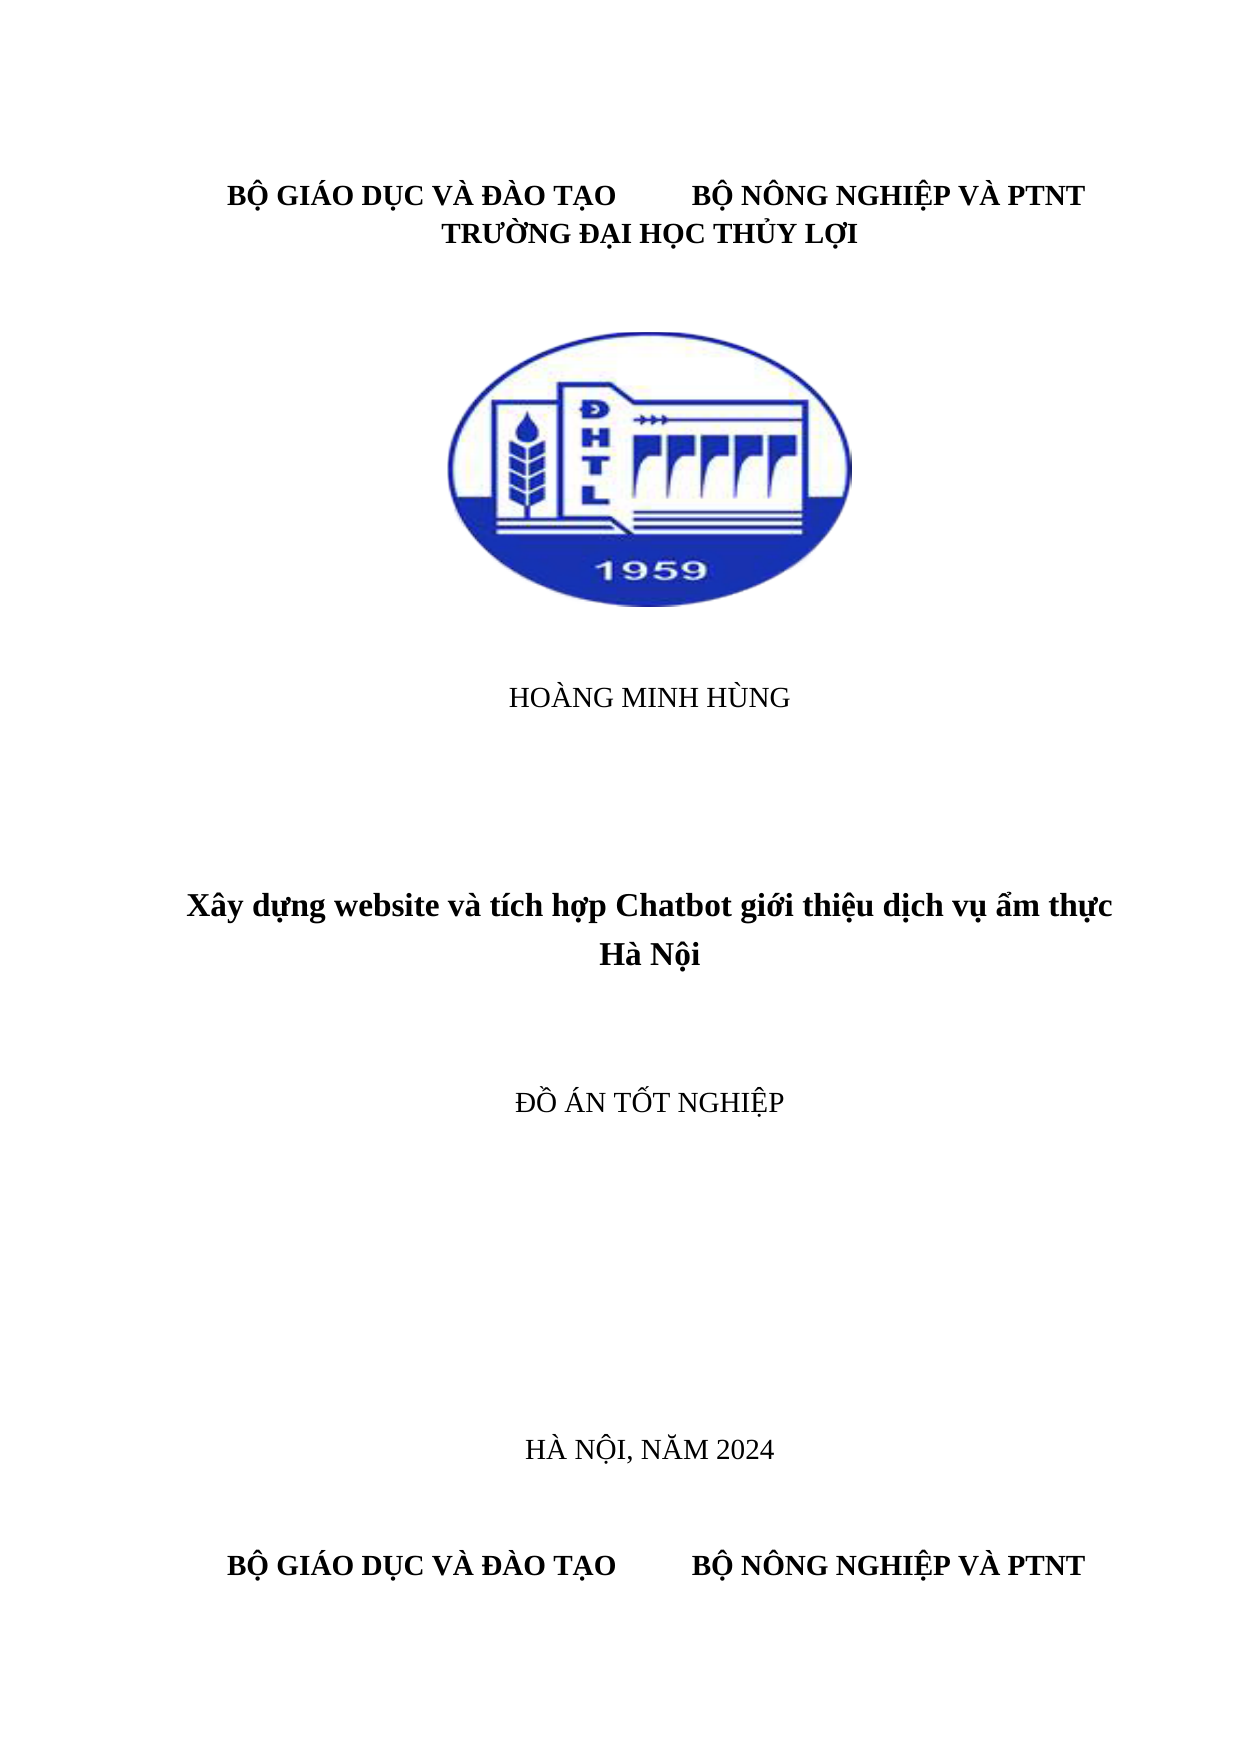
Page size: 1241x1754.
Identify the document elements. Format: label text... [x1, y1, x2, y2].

table_header bỘ GIÁO DỤC VÀ ĐÀO TẠO [189, 178, 655, 216]
text ĐỒ ÁN TỐT NGHIỆP [177, 1085, 1122, 1119]
text Xây dựng website và tích hợp Chatbot giới thiệu dịch vụ ẩm thực Hà Nội [177, 885, 1122, 973]
table_header bỘ GIÁO DỤC VÀ ĐÀO TẠO [189, 1548, 655, 1586]
table_header BỘ NÔNG NGHIỆP VÀ PTNT [655, 1548, 1122, 1586]
text HÀ NỘI, NĂM 2024 [177, 1432, 1122, 1466]
picture [447, 332, 852, 607]
text TRƯỜNG ĐẠI HỌC THỦY LỢI [177, 216, 1122, 250]
table_header BỘ NÔNG NGHIỆP VÀ PTNT [655, 178, 1122, 216]
text HOÀNG MINH HÙNG [177, 680, 1122, 713]
